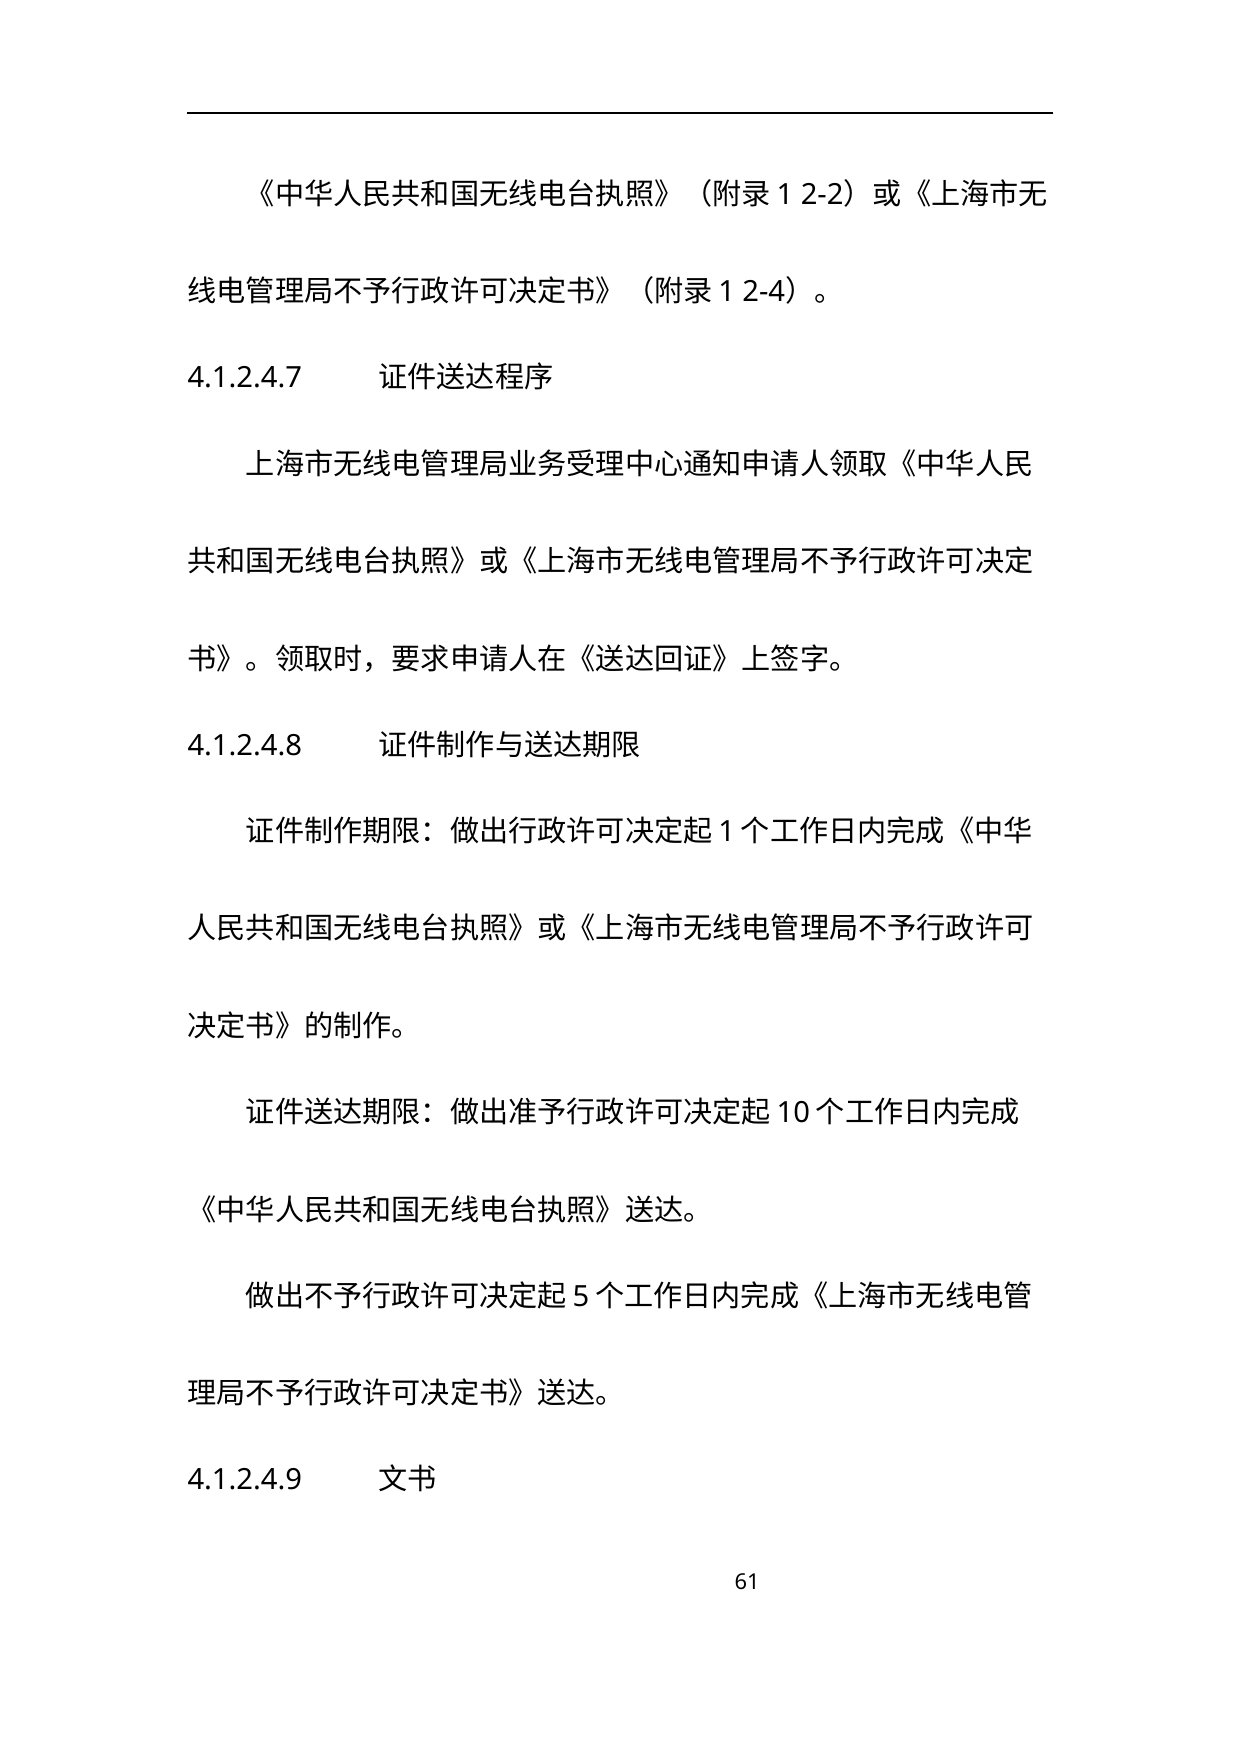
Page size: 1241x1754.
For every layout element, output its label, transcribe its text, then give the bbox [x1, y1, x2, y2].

list 文书 [187, 1445, 1053, 1510]
text 做出不予行政许可决定起5个工作日内完成《上海市无线电管理局不予行政许可决定书》送达。 [187, 1261, 1053, 1423]
text 《中华人民共和国无线电台执照》（附录1 2-2）或《上海市无线电管理局不予行政许可决定书》（附录1 2-4）。 [187, 159, 1053, 322]
list 证件送达程序 [187, 343, 1053, 408]
text 证件制作期限：做出行政许可决定起1个工作日内完成《中华人民共和国无线电台执照》或《上海市无线电管理局不予行政许可决定书》的制作。 [187, 796, 1053, 1056]
text 证件送达期限：做出准予行政许可决定起10个工作日内完成《中华人民共和国无线电台执照》送达。 [187, 1077, 1053, 1240]
list 证件制作与送达期限 [187, 710, 1053, 775]
text 上海市无线电管理局业务受理中心通知申请人领取《中华人民共和国无线电台执照》或《上海市无线电管理局不予行政许可决定书》。领取时，要求申请人在《送达回证》上签字。 [187, 429, 1053, 689]
